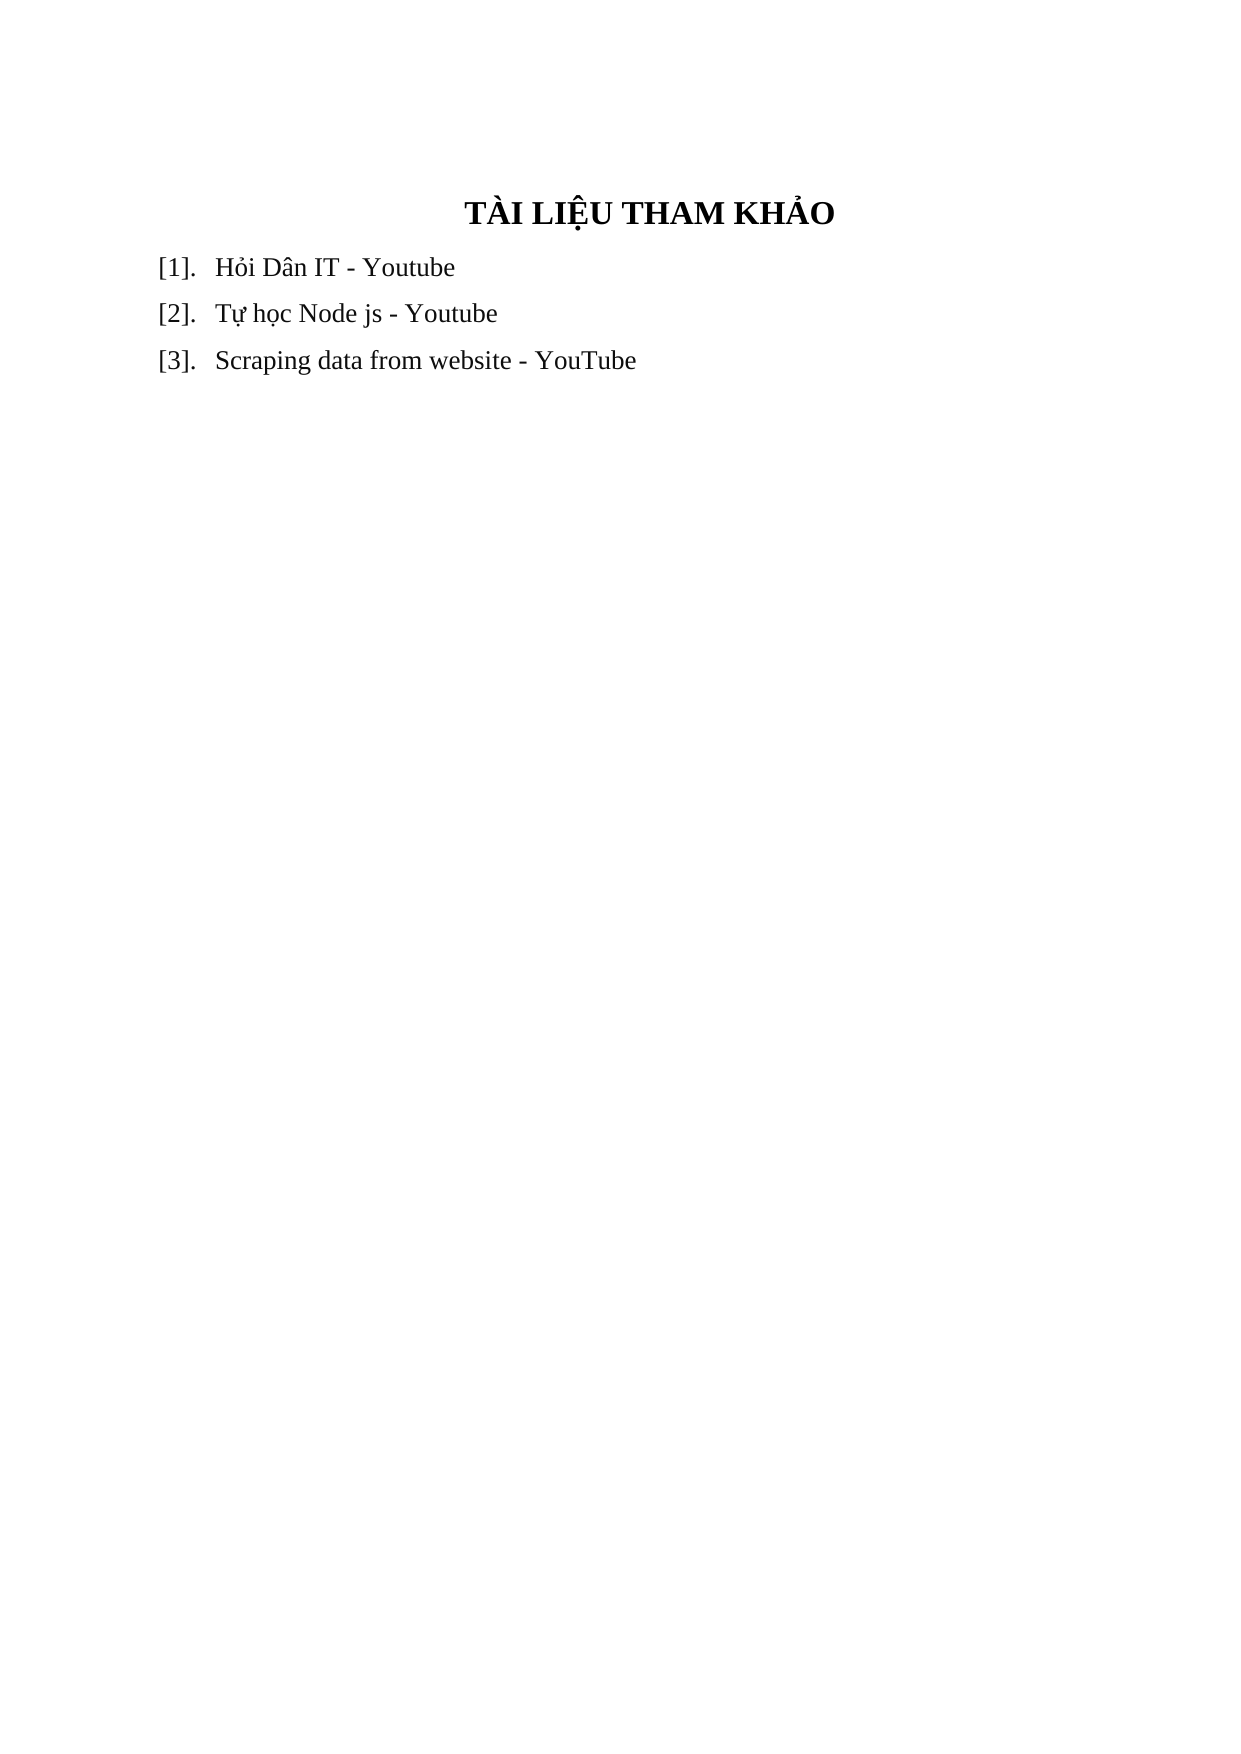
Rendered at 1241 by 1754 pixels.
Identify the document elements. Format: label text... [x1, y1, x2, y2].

list Scraping data from website - YouTube [177, 344, 1122, 375]
list Tự học Node js - Youtube [177, 298, 1122, 329]
list Hỏi Dân IT - Youtube [177, 251, 1122, 282]
subtitle TÀI LIỆU THAM KHẢO [177, 193, 1122, 232]
